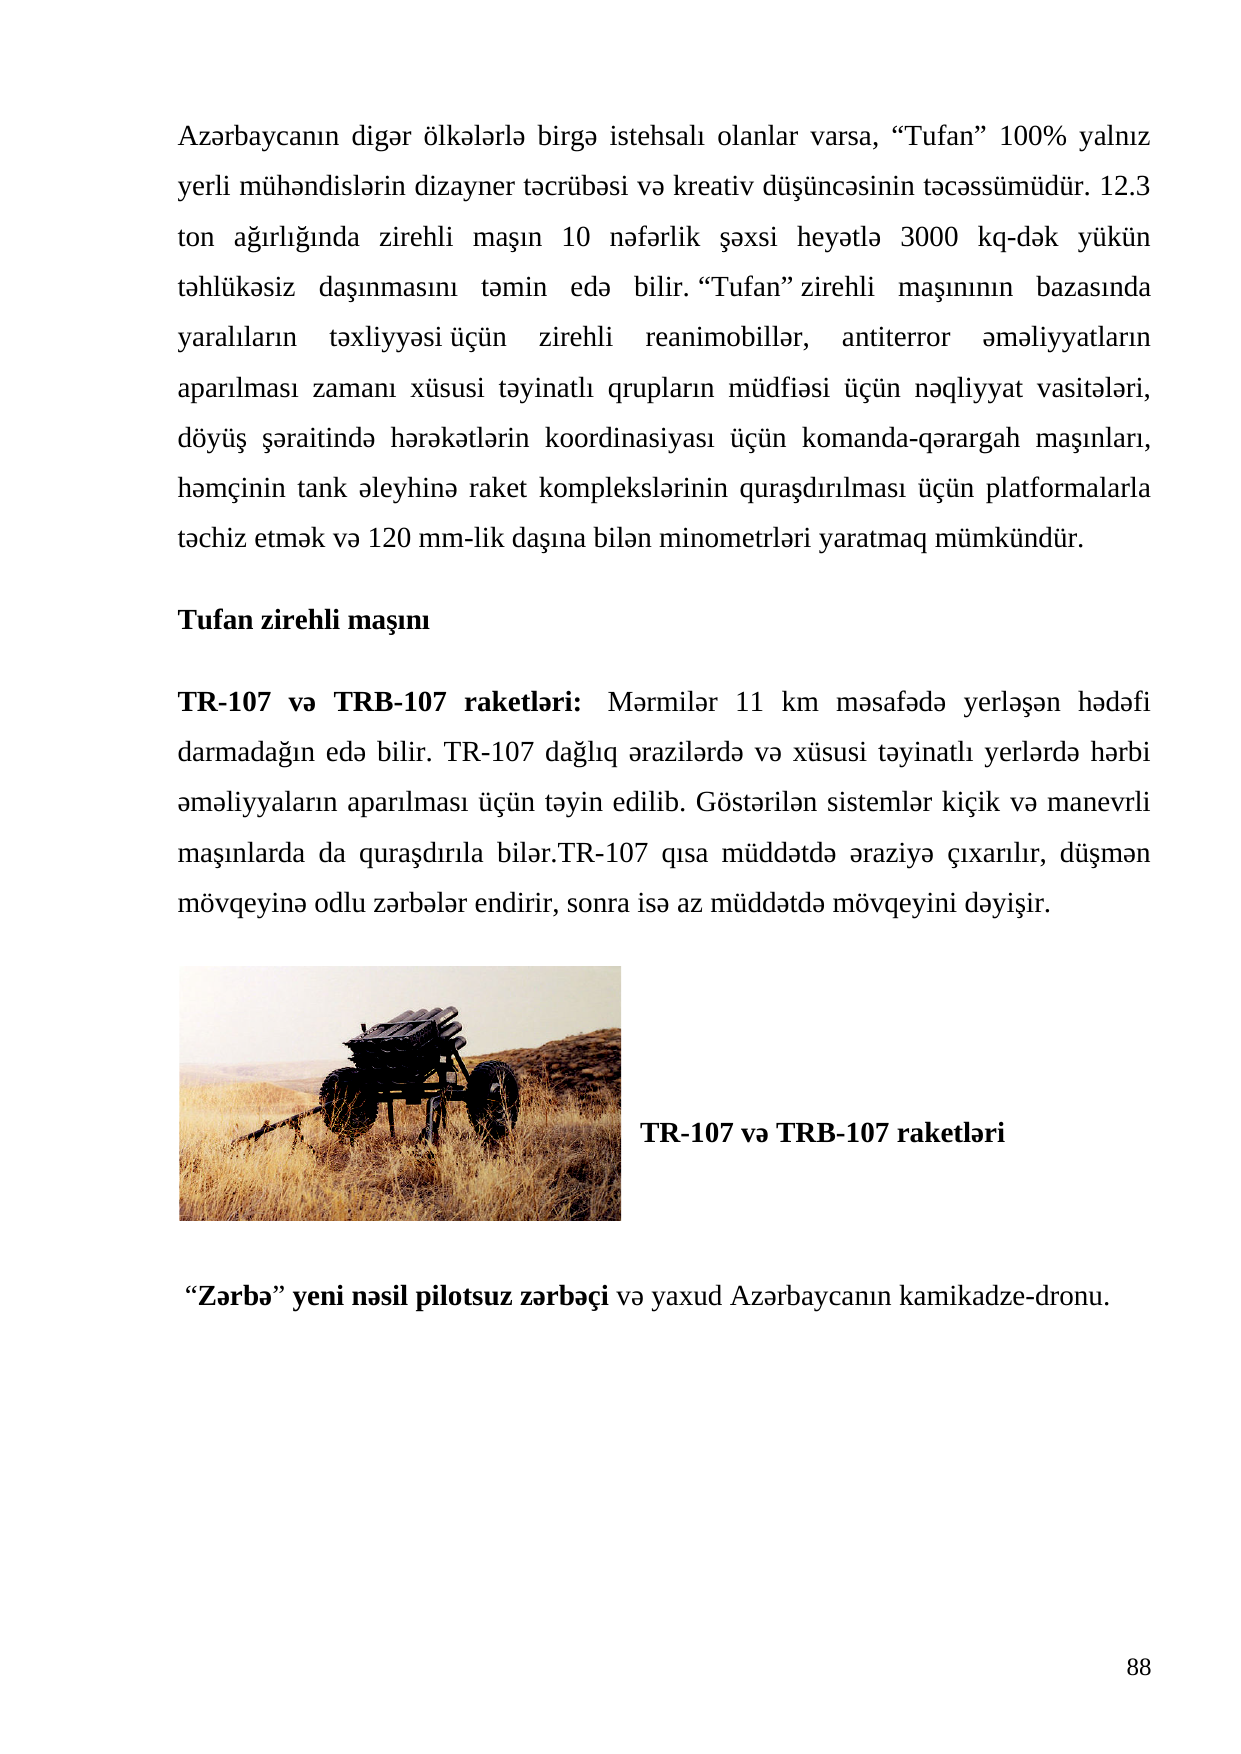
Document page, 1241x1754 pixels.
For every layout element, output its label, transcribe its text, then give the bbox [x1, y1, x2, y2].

picture [177, 966, 621, 1220]
text TR-107 və TRB-107 raketləri [621, 1115, 1152, 1149]
text TR-107 və TRB-107 raketləri: Mərmilər 11 km məsafədə yerləşən hədəfi darmadağın edə bilir. TR-107 dağlıq ərazilərdə və xüsusi təyinatlı yerlərdə hərbi əməliyyaların aparılması üçün təyin edilib. Göstərilən sistemlər kiçik və manevrli maşınlarda da quraşdırıla bilər.TR-107 qısa müddətdə əraziyə çıxarılır, düşmən mövqeyinə odlu zərbələr endirir, sonra isə az müddətdə mövqeyini dəyişir. [177, 684, 1152, 918]
text “Zərbə” yeni nəsil pilotsuz zərbəçi və yaxud Azərbaycanın kamikadze-dronu. [177, 1278, 1152, 1312]
text Tufan zirehli maşını [177, 602, 1152, 636]
